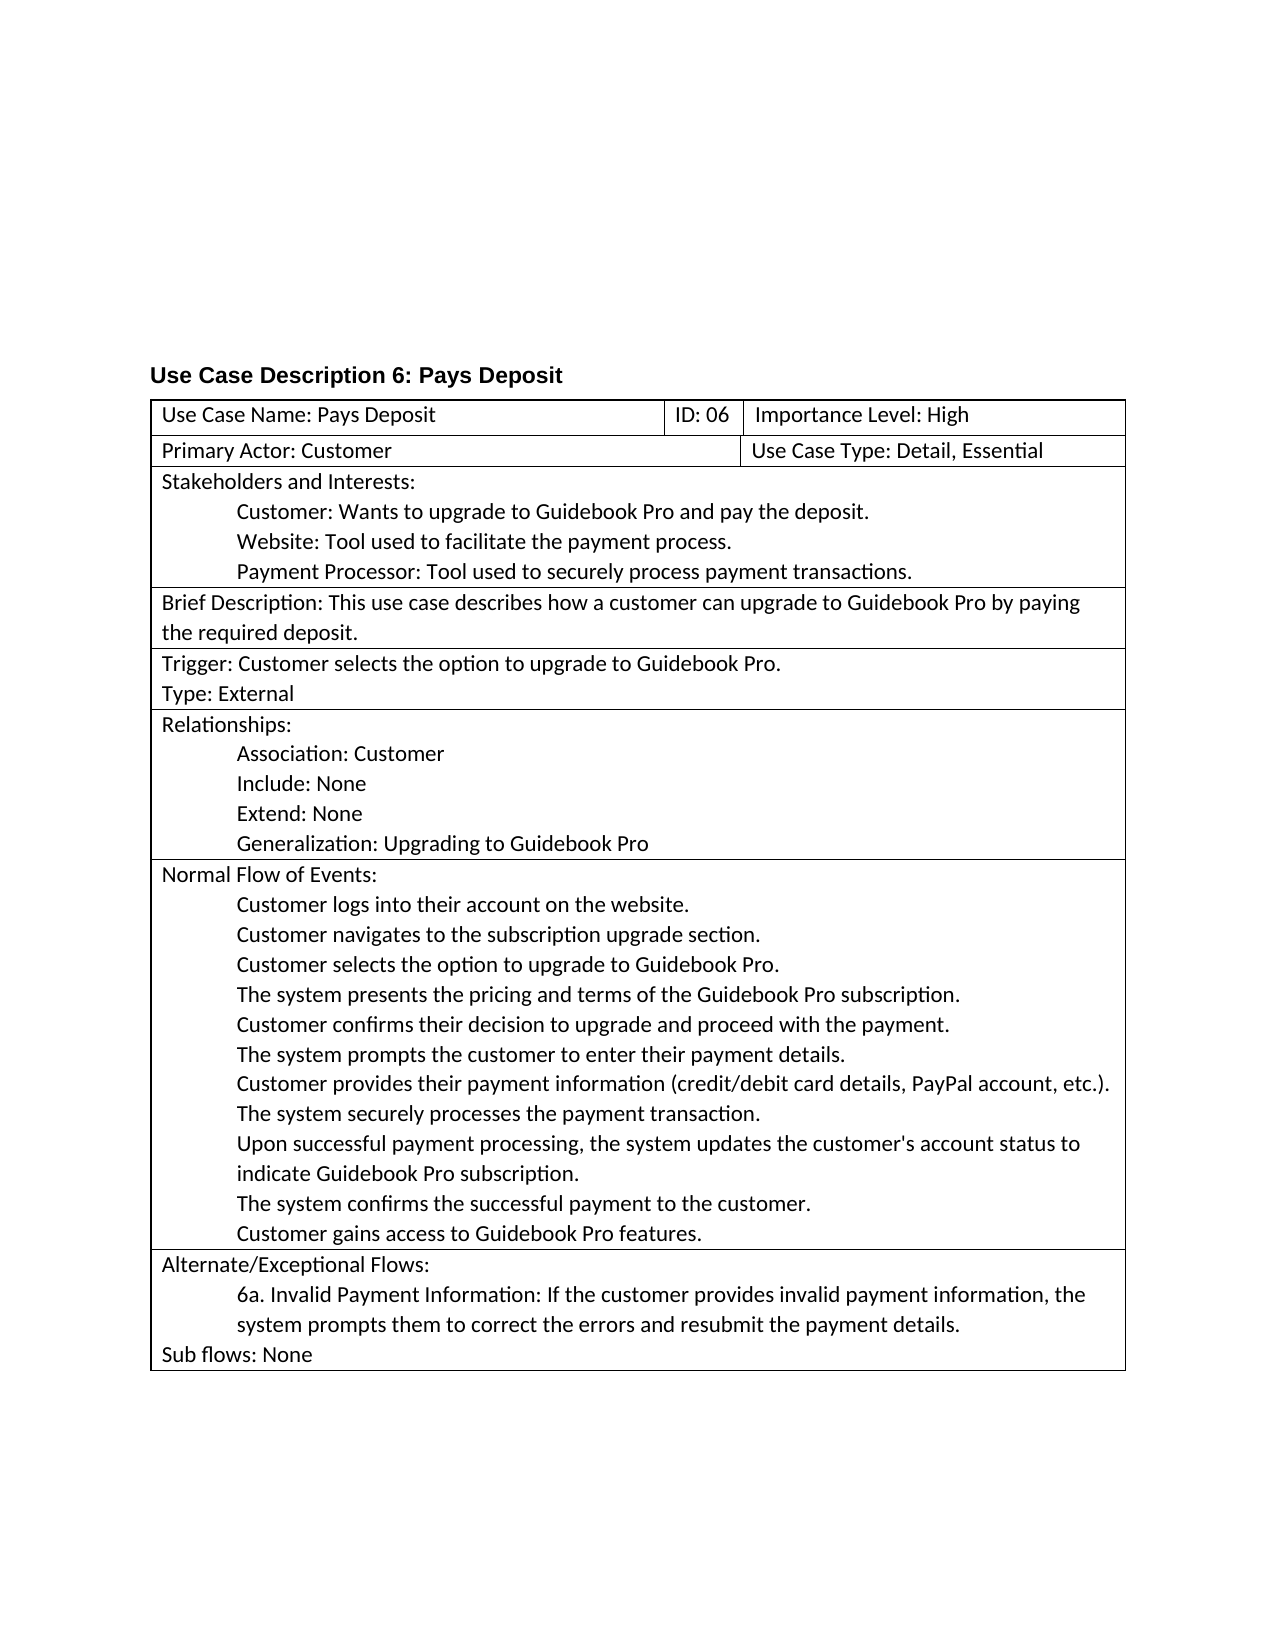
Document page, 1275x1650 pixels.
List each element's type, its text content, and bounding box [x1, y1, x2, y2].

table_cell Use Case Type: Detail, Essential [741, 436, 1125, 466]
table_cell Primary Actor: Customer [152, 436, 740, 466]
subtitle Use Case Description 6: Pays Deposit [150, 362, 1125, 388]
table_cell Relationships: Association: Customer Include: None Extend: None Generalization: Upgrading to Guidebook Pro [152, 710, 1125, 859]
table_cell Stakeholders and Interests: Customer: Wants to upgrade to Guidebook Pro and pay the deposit. Website: Tool used to facilitate the payment process. Payment Processor: Tool used to securely process payment transactions. [152, 467, 1125, 587]
table_cell Trigger: Customer selects the option to upgrade to Guidebook Pro. Type: External [152, 649, 1125, 709]
table_cell Brief Description: This use case describes how a customer can upgrade to Guidebook Pro by paying the required deposit. [152, 588, 1125, 648]
table_header Importance Level: High [744, 401, 1125, 435]
table_header Use Case Name: Pays Deposit [152, 401, 664, 435]
table_header ID: 06 [665, 401, 743, 435]
table_cell Alternate/Exceptional Flows: 6a. Invalid Payment Information: If the customer provides invalid payment information, the system prompts them to correct the errors and resubmit the payment details. Sub flows: None [152, 1250, 1125, 1370]
table_cell Normal Flow of Events: Customer logs into their account on the website. Customer navigates to the subscription upgrade section. Customer selects the option to upgrade to Guidebook Pro. The system presents the pricing and terms of the Guidebook Pro subscription. Customer confirms their decision to upgrade and proceed with the payment. The system prompts the customer to enter their payment details. Customer provides their payment information (credit/debit card details, PayPal account, etc.). The system securely processes the payment transaction. Upon successful payment processing, the system updates the customer's account status to indicate Guidebook Pro subscription. The system confirms the successful payment to the customer. Customer gains access to Guidebook Pro features. [152, 860, 1125, 1249]
